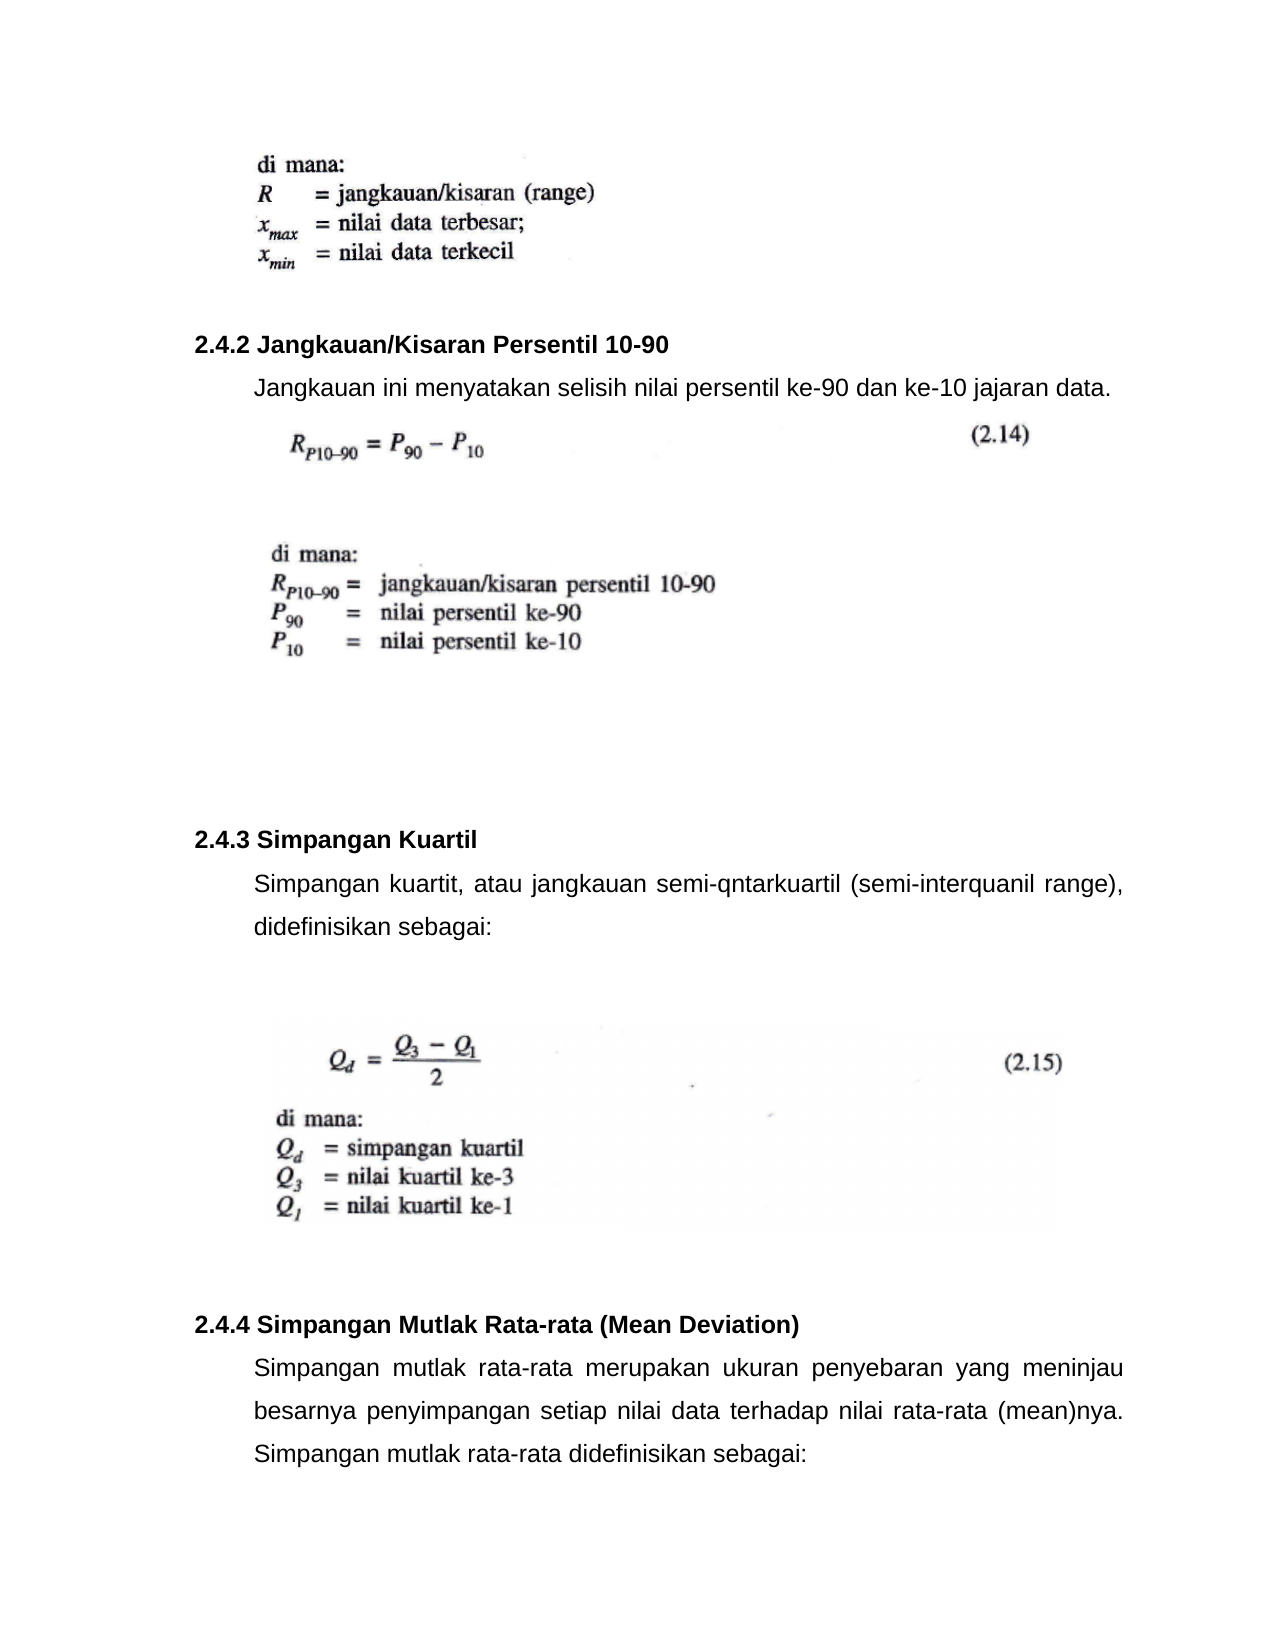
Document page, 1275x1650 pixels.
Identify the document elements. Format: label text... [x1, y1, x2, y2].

text Simpangan kuartit, atau jangkauan semi-qntarkuartil (semi-interquanil range), didefinisikan sebagai: [253, 868, 1125, 940]
text Simpangan mutlak rata-rata merupakan ukuran penyebaran yang meninjau besarnya penyimpangan setiap nilai data terhadap nilai rata-rata (mean)nya. Simpangan mutlak rata-rata didefinisikan sebagai: [253, 1353, 1125, 1468]
text 2.4.3 Simpangan Kuartil [194, 825, 1125, 854]
text 2.4.4 Simpangan Mutlak Rata-rata (Mean Deviation) [194, 1309, 1125, 1338]
text Jangkauan ini menyatakan selisih nilai persentil ke-90 dan ke-10 jajaran data. [253, 373, 1125, 402]
text 2.4.2 Jangkauan/Kisaran Persentil 10-90 [194, 330, 1125, 359]
